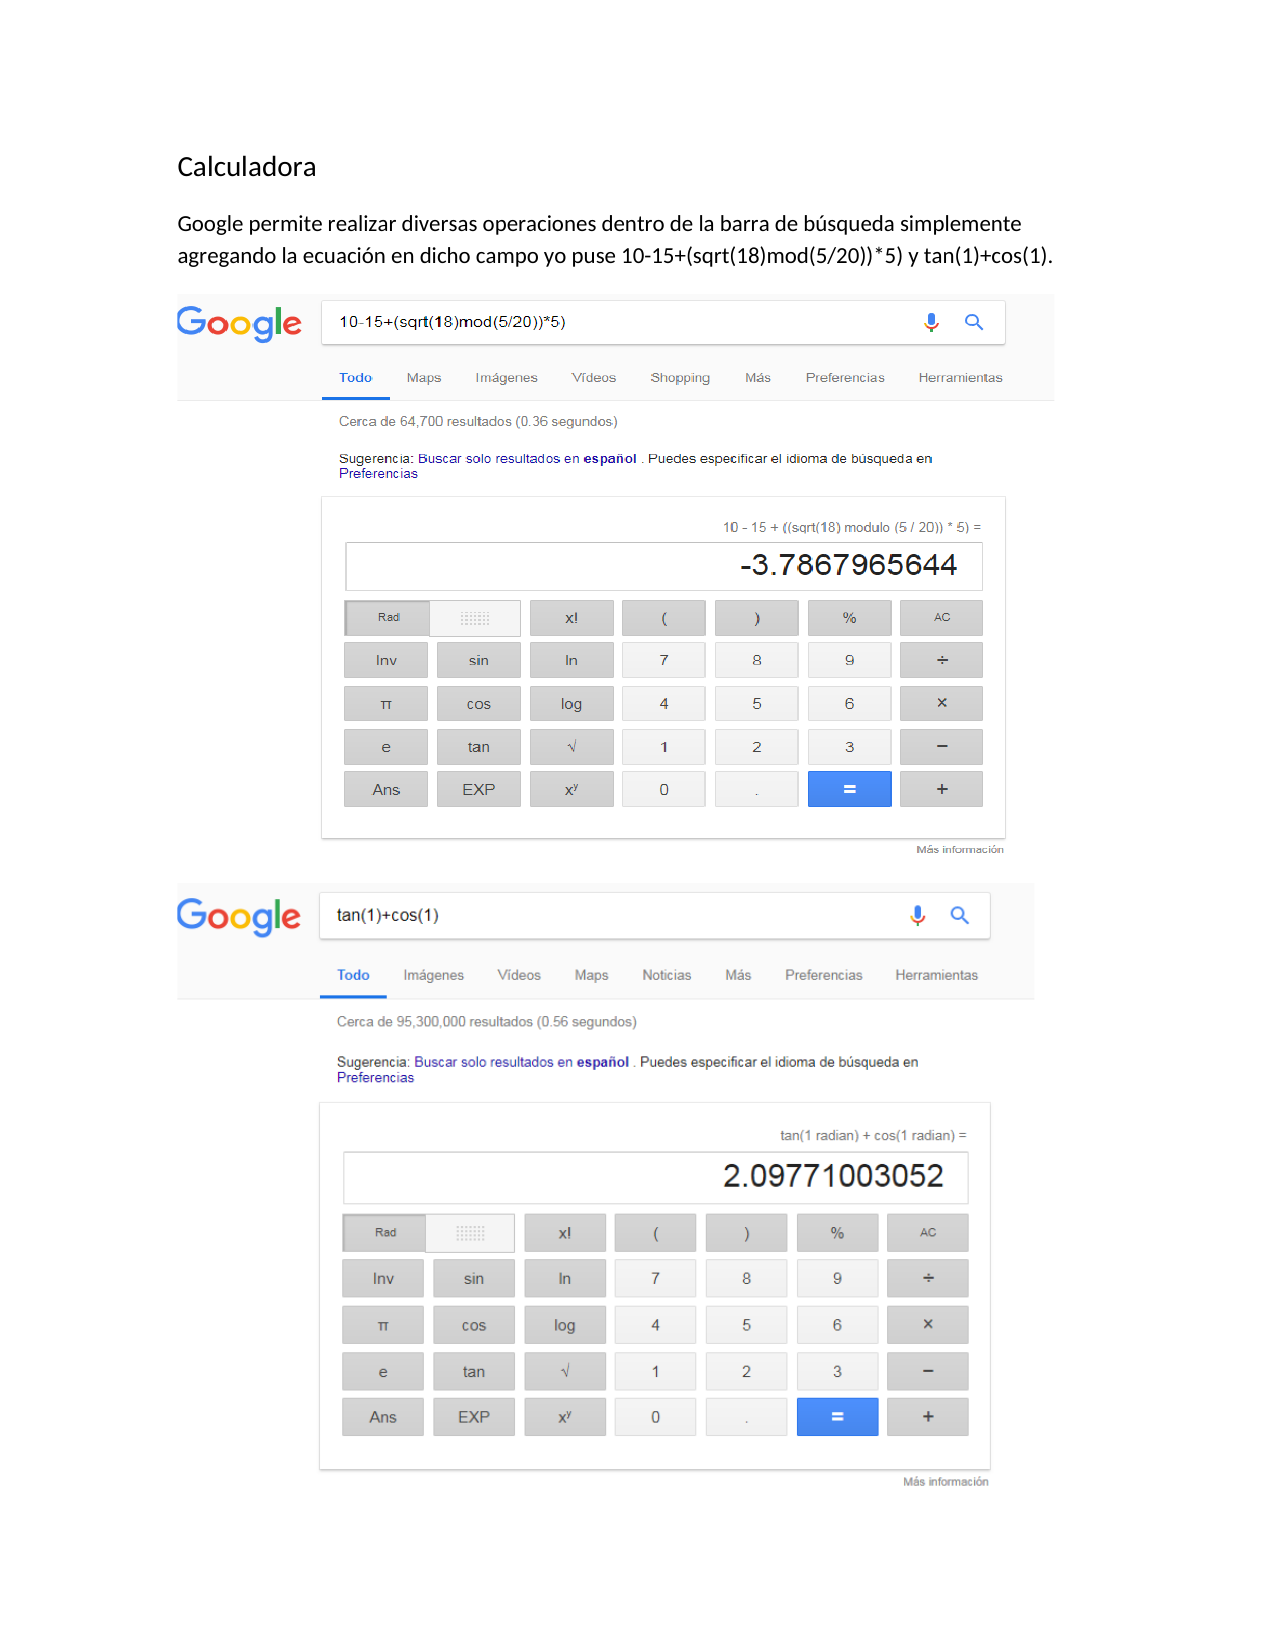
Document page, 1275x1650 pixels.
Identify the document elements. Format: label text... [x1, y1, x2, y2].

picture [177, 294, 1055, 858]
picture [177, 883, 1035, 1503]
text Google permite realizar diversas operaciones dentro de la barra de búsqueda simplemente agregando la ecuación en dicho campo yo puse 10-15+(sqrt(18)mod(5/20))*5) y tan(1)+cos(1). [177, 209, 1098, 269]
text Calculadora [177, 148, 1098, 183]
